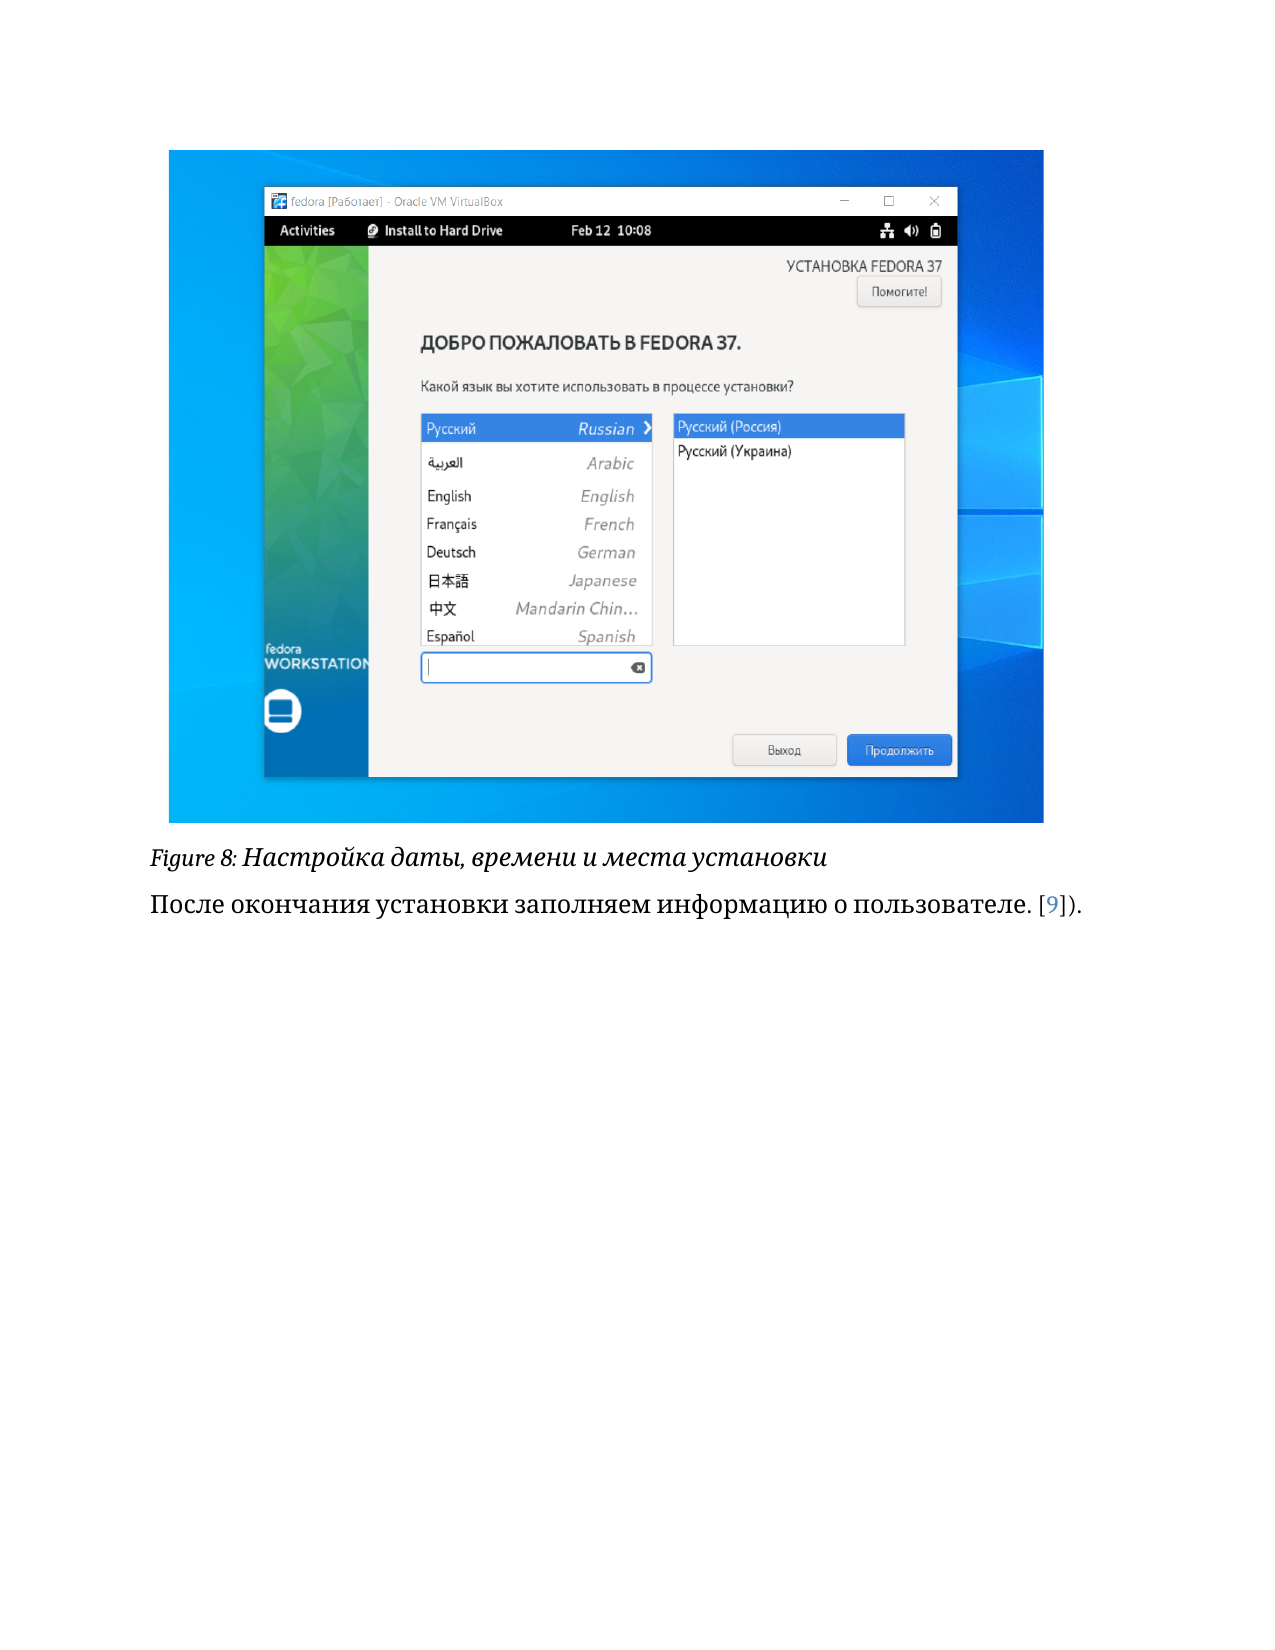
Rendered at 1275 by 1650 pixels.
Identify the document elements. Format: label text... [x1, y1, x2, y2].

text Figure 8: Настройка даты, времени и места установки [150, 843, 1125, 872]
text После окончания установки заполняем информацию о пользователе. [9]). [150, 891, 1125, 920]
picture [265, 150, 1044, 823]
